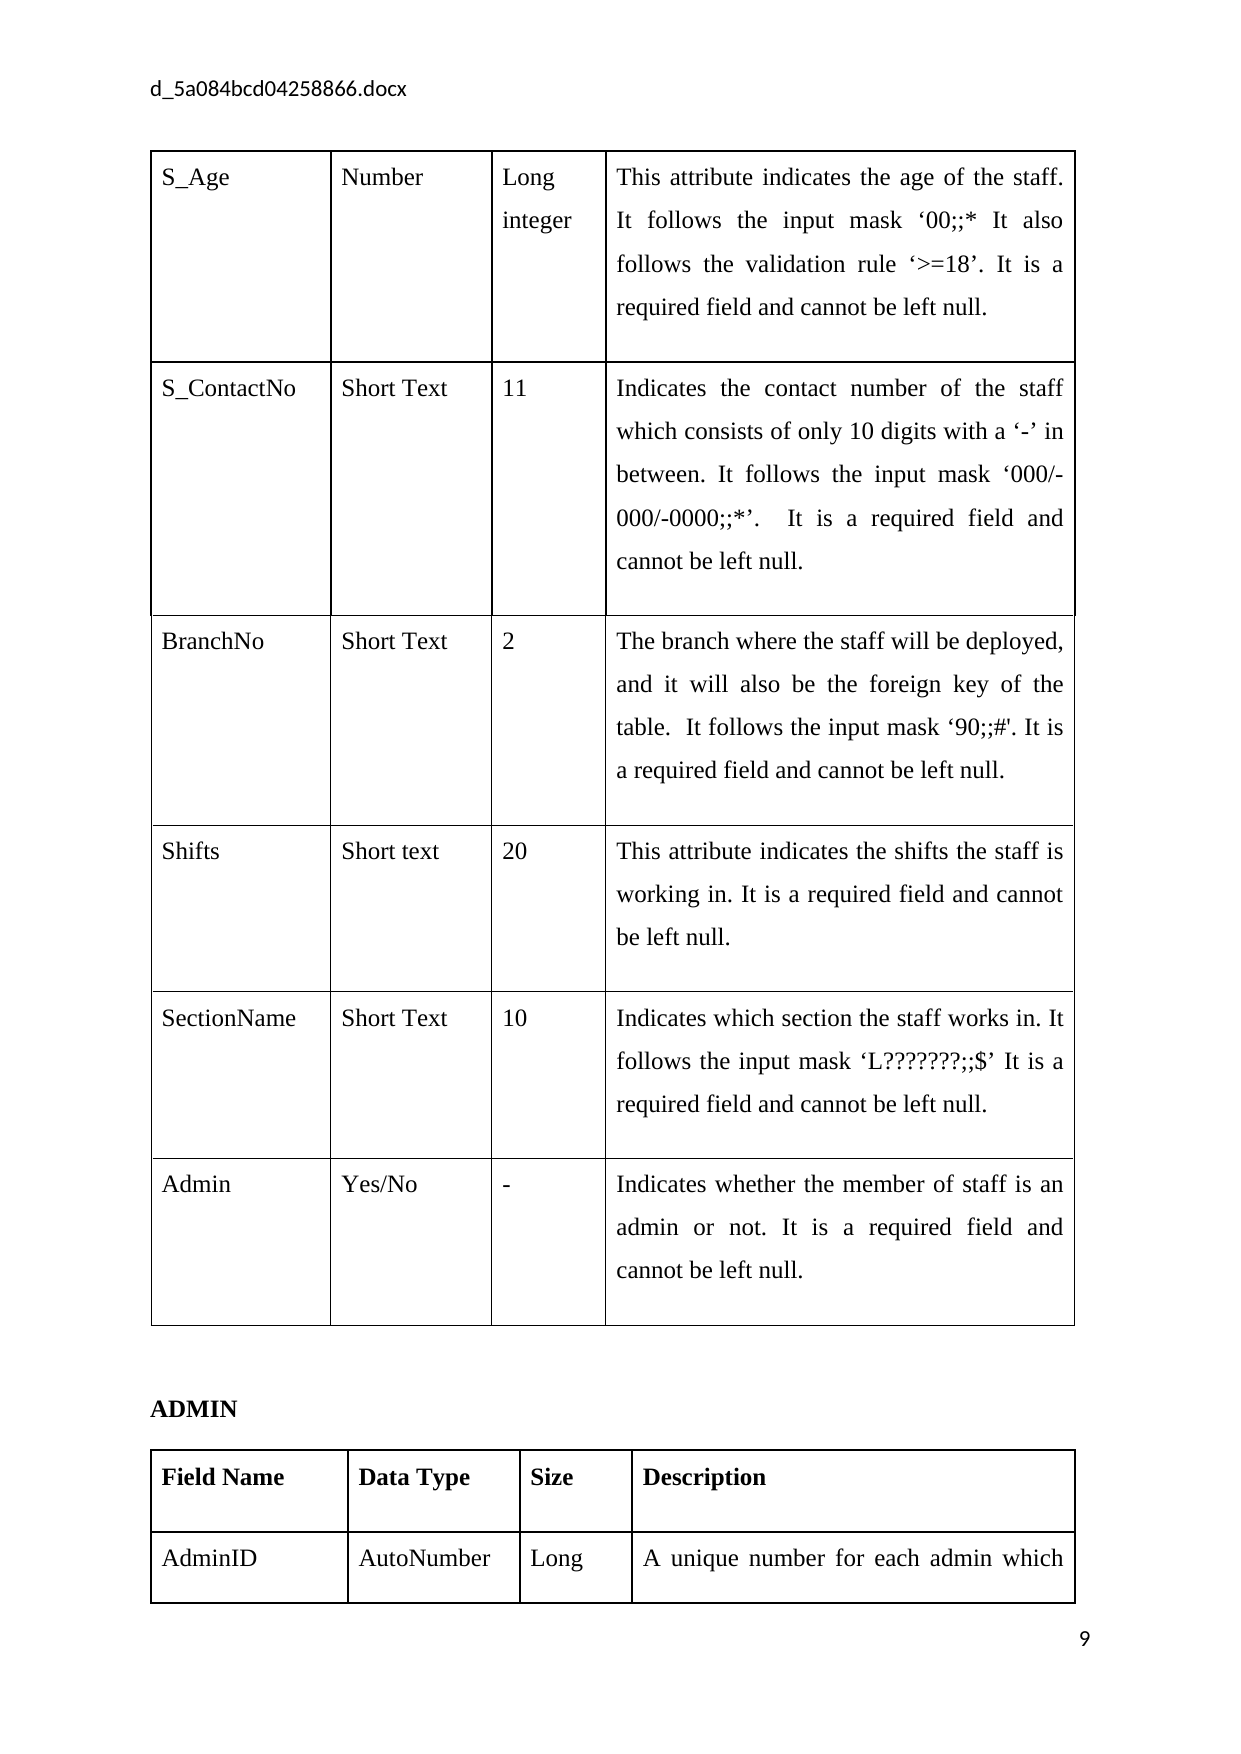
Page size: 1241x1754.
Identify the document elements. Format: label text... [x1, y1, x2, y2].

table_cell AutoNumber [349, 1533, 519, 1602]
table_cell The branch where the staff will be deployed, and it will also be the foreign key of the table. It follows the input mask ‘90;;#'. It is a required field and cannot be left null. [606, 615, 1074, 824]
table_cell Number [332, 152, 491, 361]
table_cell - [492, 1159, 605, 1324]
table_header Field Name [152, 1451, 347, 1531]
table_cell S_Age [152, 152, 330, 361]
table_cell Indicates which section the staff works in. It follows the input mask ‘L???????;;$’ It is a required field and cannot be left null. [606, 991, 1074, 1158]
table_cell Short Text [331, 616, 491, 824]
table_cell Long integer [493, 152, 605, 361]
table_cell Short text [331, 826, 491, 991]
table_cell Admin [152, 1159, 330, 1324]
table_cell AdminID [152, 1533, 347, 1602]
table_cell 20 [492, 826, 605, 991]
text ADMIN [150, 1394, 1090, 1422]
table_cell Indicates whether the member of staff is an admin or not. It is a required field and cannot be left null. [606, 1158, 1074, 1324]
table_cell Long integer [521, 1533, 631, 1602]
table_cell Short Text [331, 992, 491, 1158]
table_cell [633, 1533, 1074, 1602]
table_cell BranchNo [152, 616, 330, 824]
table_cell This attribute indicates the shifts the staff is working in. It is a required field and cannot be left null. [606, 825, 1074, 991]
table_header Data Type [349, 1451, 519, 1531]
table_cell 11 [493, 363, 605, 615]
table_cell Shifts [152, 826, 330, 991]
table_cell S_ContactNo [152, 363, 330, 615]
table_cell Yes/No [331, 1159, 491, 1324]
table_cell Indicates the contact number of the staff which consists of only 10 digits with a ‘-’ in between. It follows the input mask ‘000/-000/-0000;;*’. It is a required field and cannot be left null. [607, 363, 1074, 615]
table_cell This attribute indicates the age of the staff. It follows the input mask ‘00;;* It also follows the validation rule ‘>=18’. It is a required field and cannot be left null. [607, 152, 1074, 361]
table_cell 10 [492, 992, 605, 1158]
table_header Size [521, 1451, 631, 1531]
table_header Description [633, 1451, 1074, 1531]
table_cell Short Text [332, 363, 491, 615]
table_cell SectionName [152, 992, 330, 1158]
table_cell 2 [492, 616, 605, 824]
